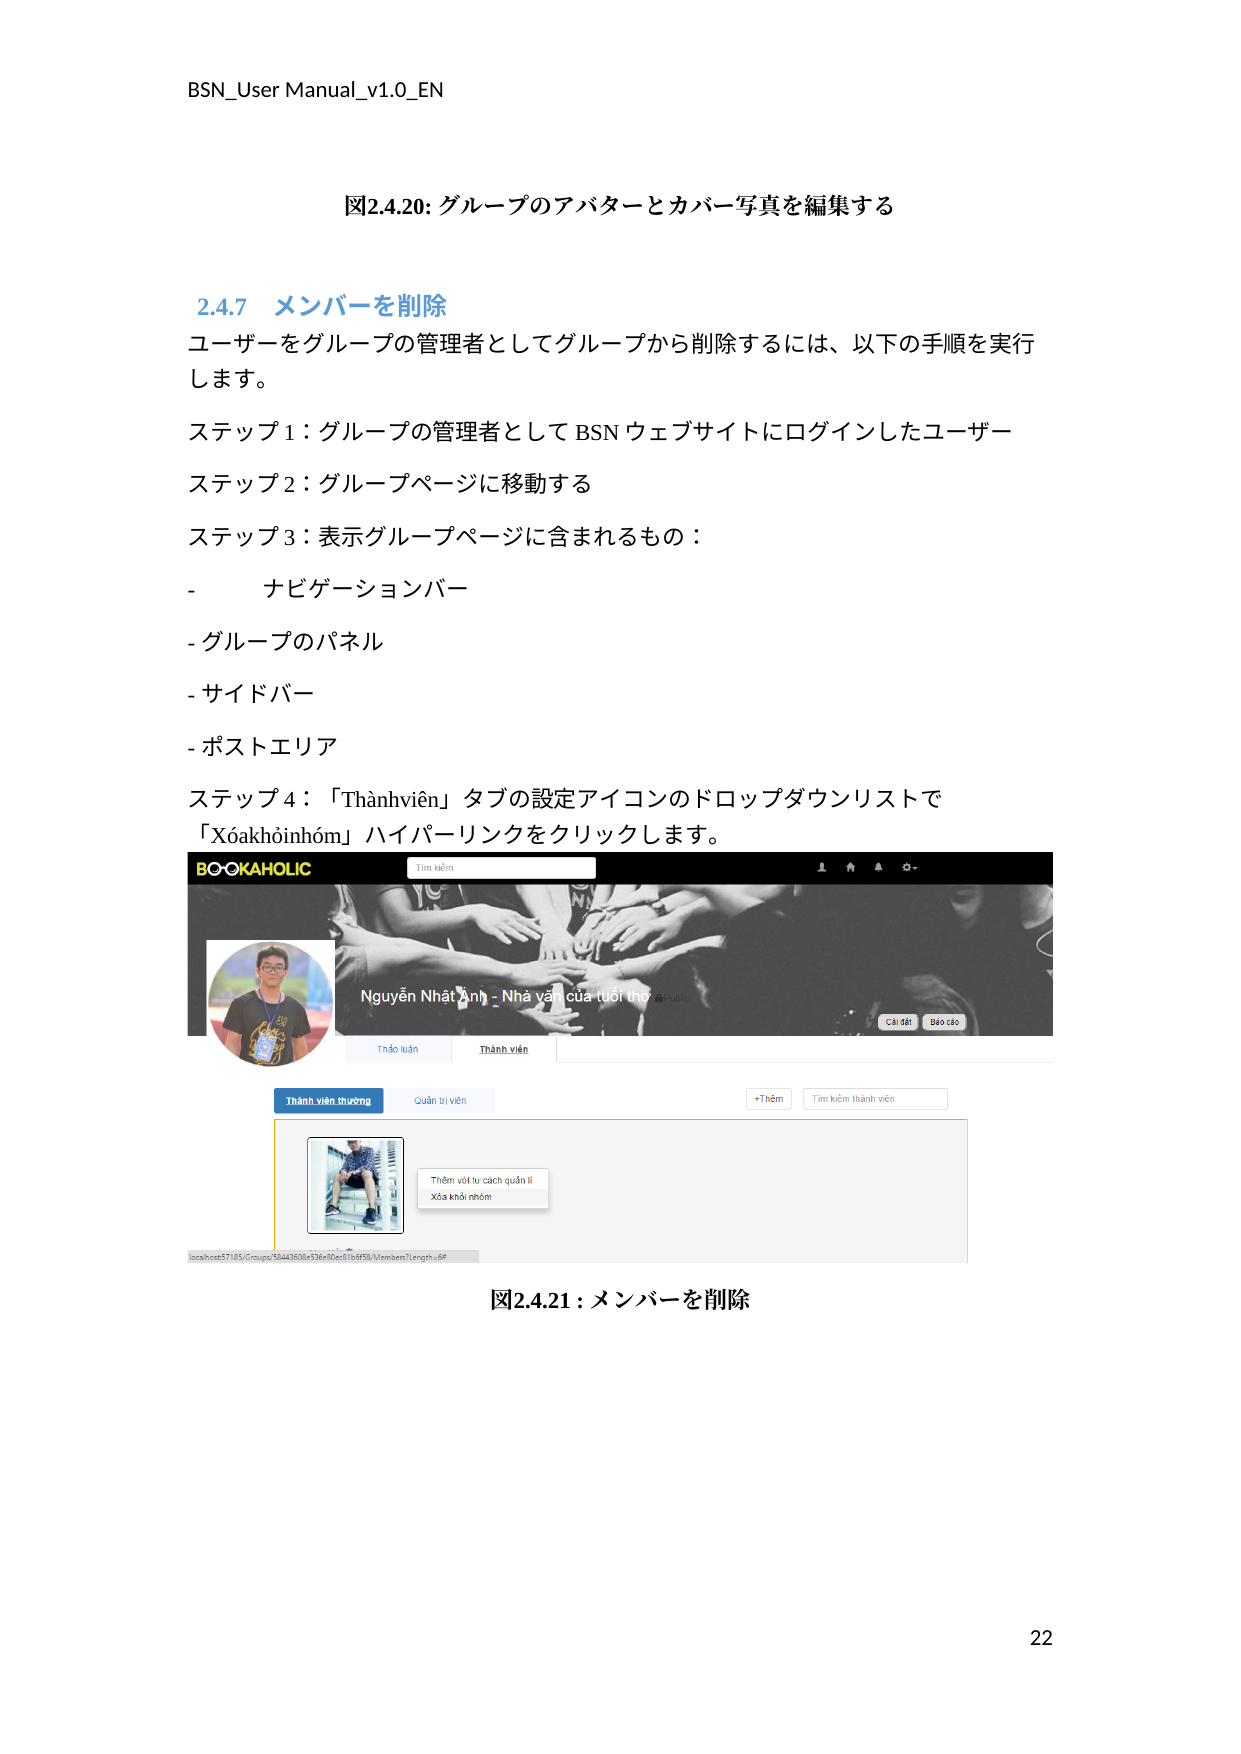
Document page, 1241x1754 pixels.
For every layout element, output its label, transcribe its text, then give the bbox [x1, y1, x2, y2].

text - サイドバー [187, 676, 1053, 709]
text ユーザーをグループの管理者としてグループから削除するには、以下の手順を実行します。 [187, 325, 1053, 394]
text - グループのパネル [187, 624, 1053, 657]
text - ナビゲーションバー [187, 571, 1053, 604]
text ステップ1：グループの管理者としてBSNウェブサイトにログインしたユーザー [187, 414, 1053, 447]
subtitle メンバーを削除 [197, 286, 1053, 323]
text ステップ3：表示グループページに含まれるもの： [187, 519, 1053, 552]
text ステップ4：「Thànhviên」タブの設定アイコンのドロップダウンリストで「Xóakhỏinhóm」ハイパーリンクをクリックします。 [187, 781, 1053, 852]
text - ポストエリア [187, 729, 1053, 762]
text 図2.4.7: グループのアバターとカバー写真を編集する [187, 188, 1053, 221]
text 図2.4.8 : メンバーを削除 [187, 1282, 1053, 1315]
text ステップ2：グループページに移動する [187, 466, 1053, 499]
picture [187, 852, 1053, 1263]
